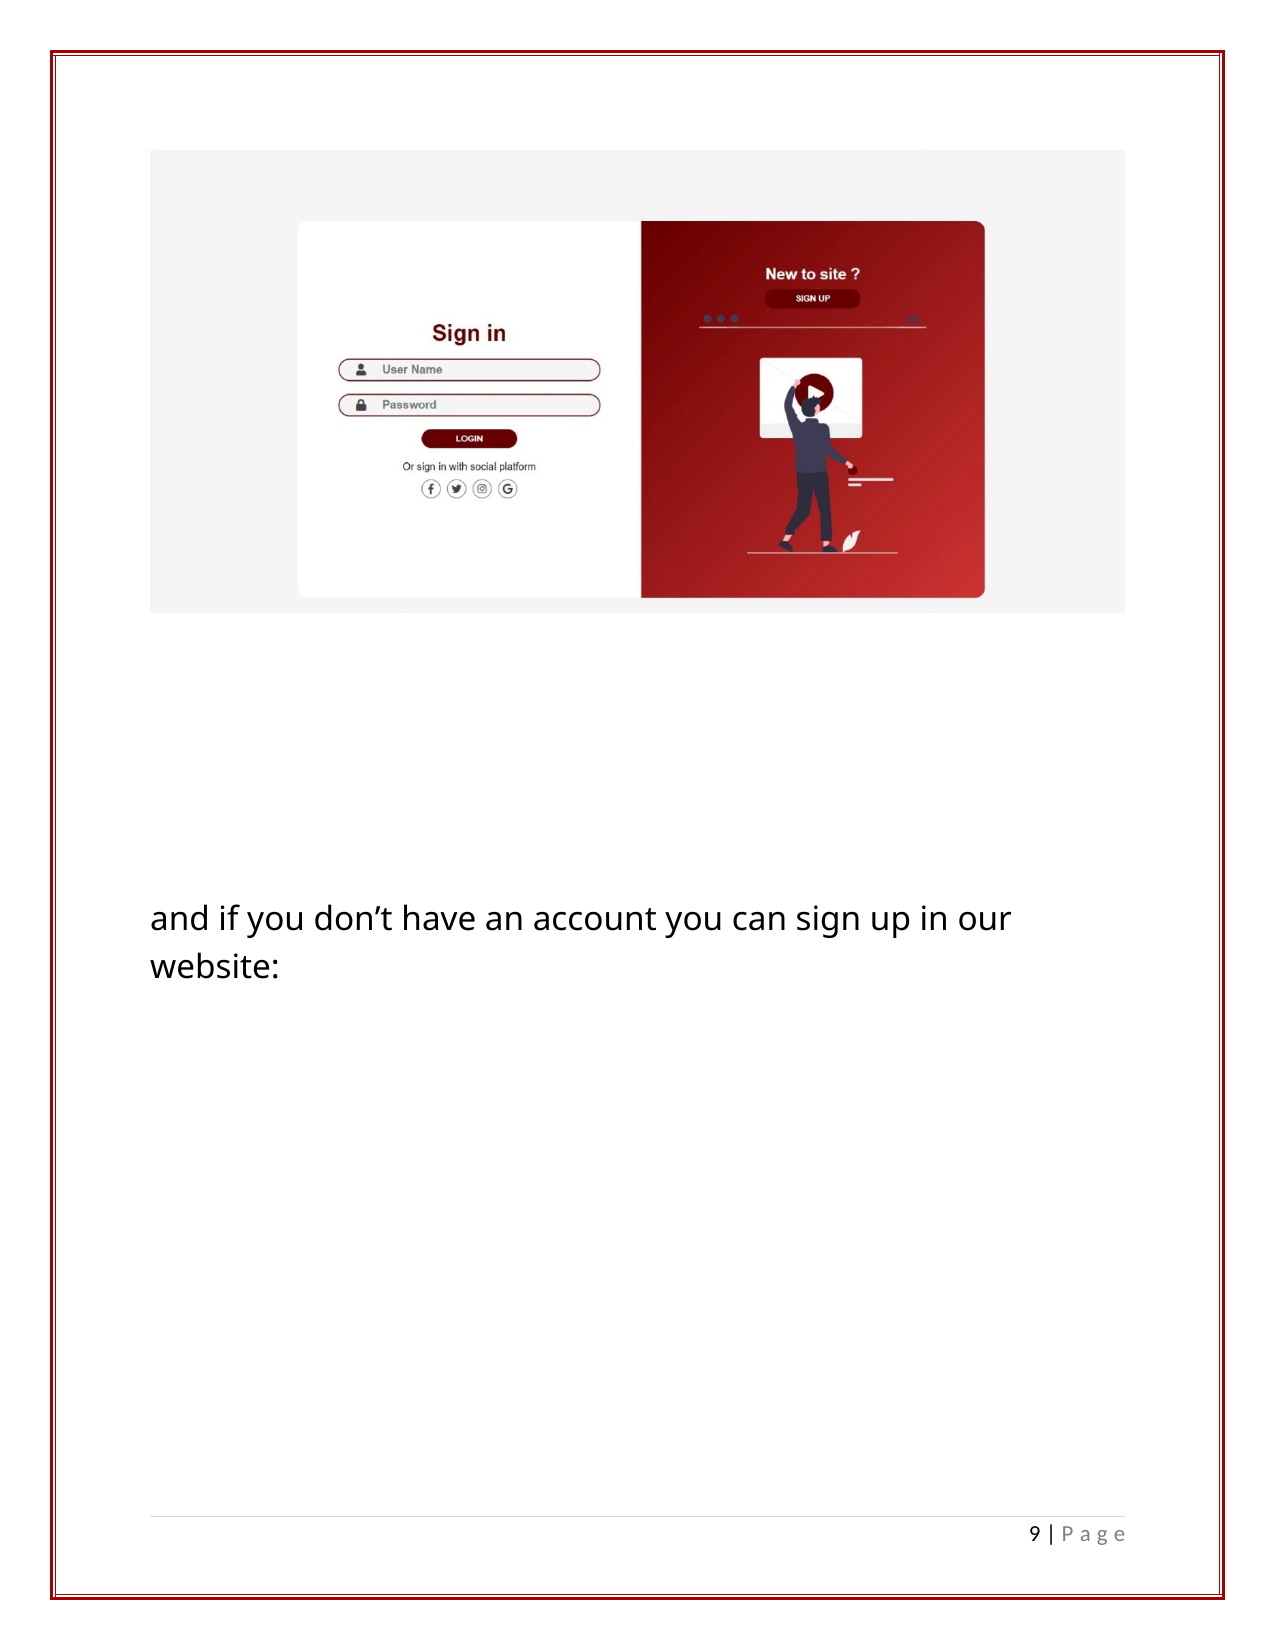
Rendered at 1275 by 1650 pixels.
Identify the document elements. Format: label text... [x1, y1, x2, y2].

picture [150, 150, 1125, 613]
text and if you don’t have an account you can sign up in our website: [150, 894, 1125, 989]
